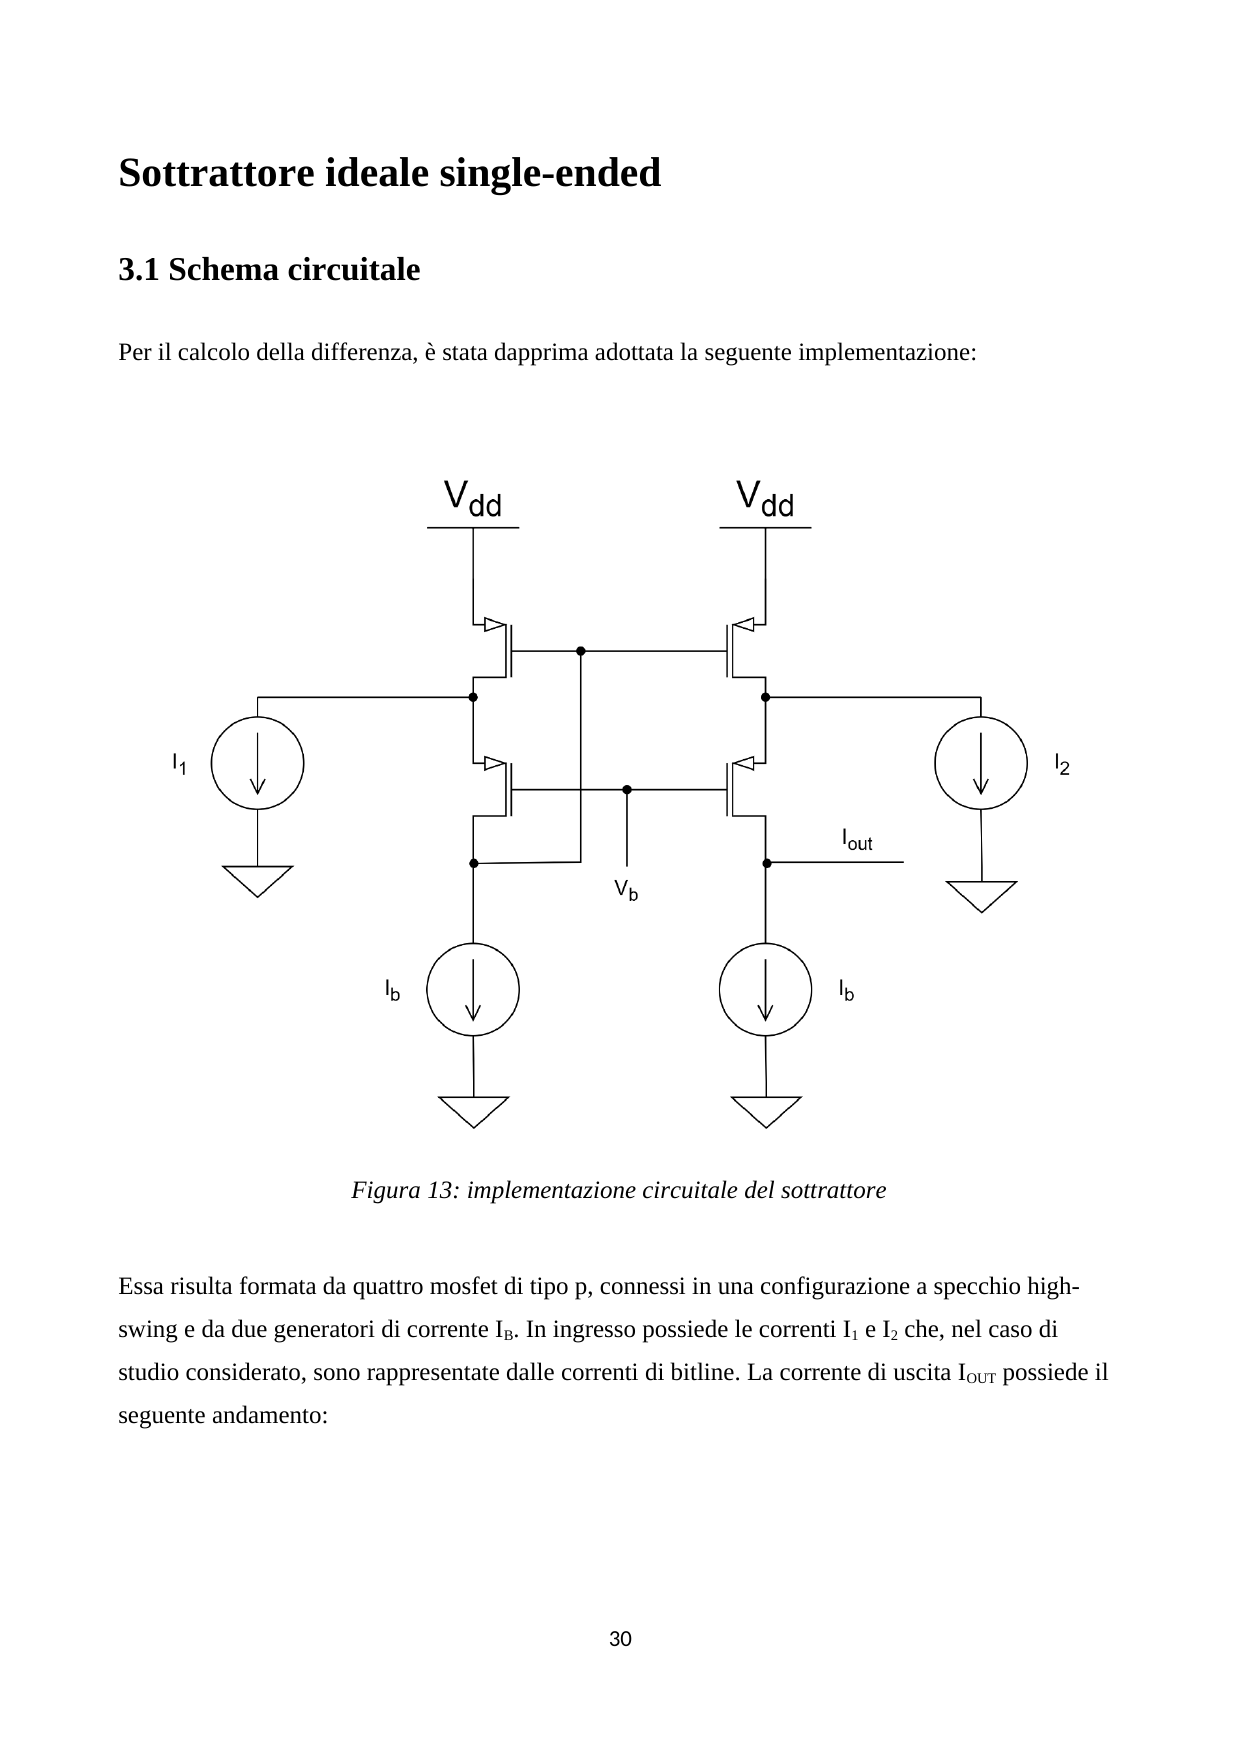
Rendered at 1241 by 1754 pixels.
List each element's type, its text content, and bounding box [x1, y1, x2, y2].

text Essa risulta formata da quattro mosfet di tipo p, connessi in una configurazione a specchio high-swing e da due generatori di corrente IB. In ingresso possiede le correnti I1 e I2 che, nel caso di studio considerato, sono rappresentate dalle correnti di bitline. La corrente di uscita IOUT possiede il seguente andamento: [118, 1271, 1122, 1429]
subtitle Sottrattore ideale single-ended [118, 148, 1122, 196]
text Per il calcolo della differenza, è stata dapprima adottata la seguente implementazione: [118, 337, 1122, 366]
subtitle 3.1 Schema circuitale [118, 249, 1122, 287]
text Figura 13: implementazione circuitale del sottrattore [118, 1175, 1122, 1203]
picture [118, 456, 1123, 1144]
